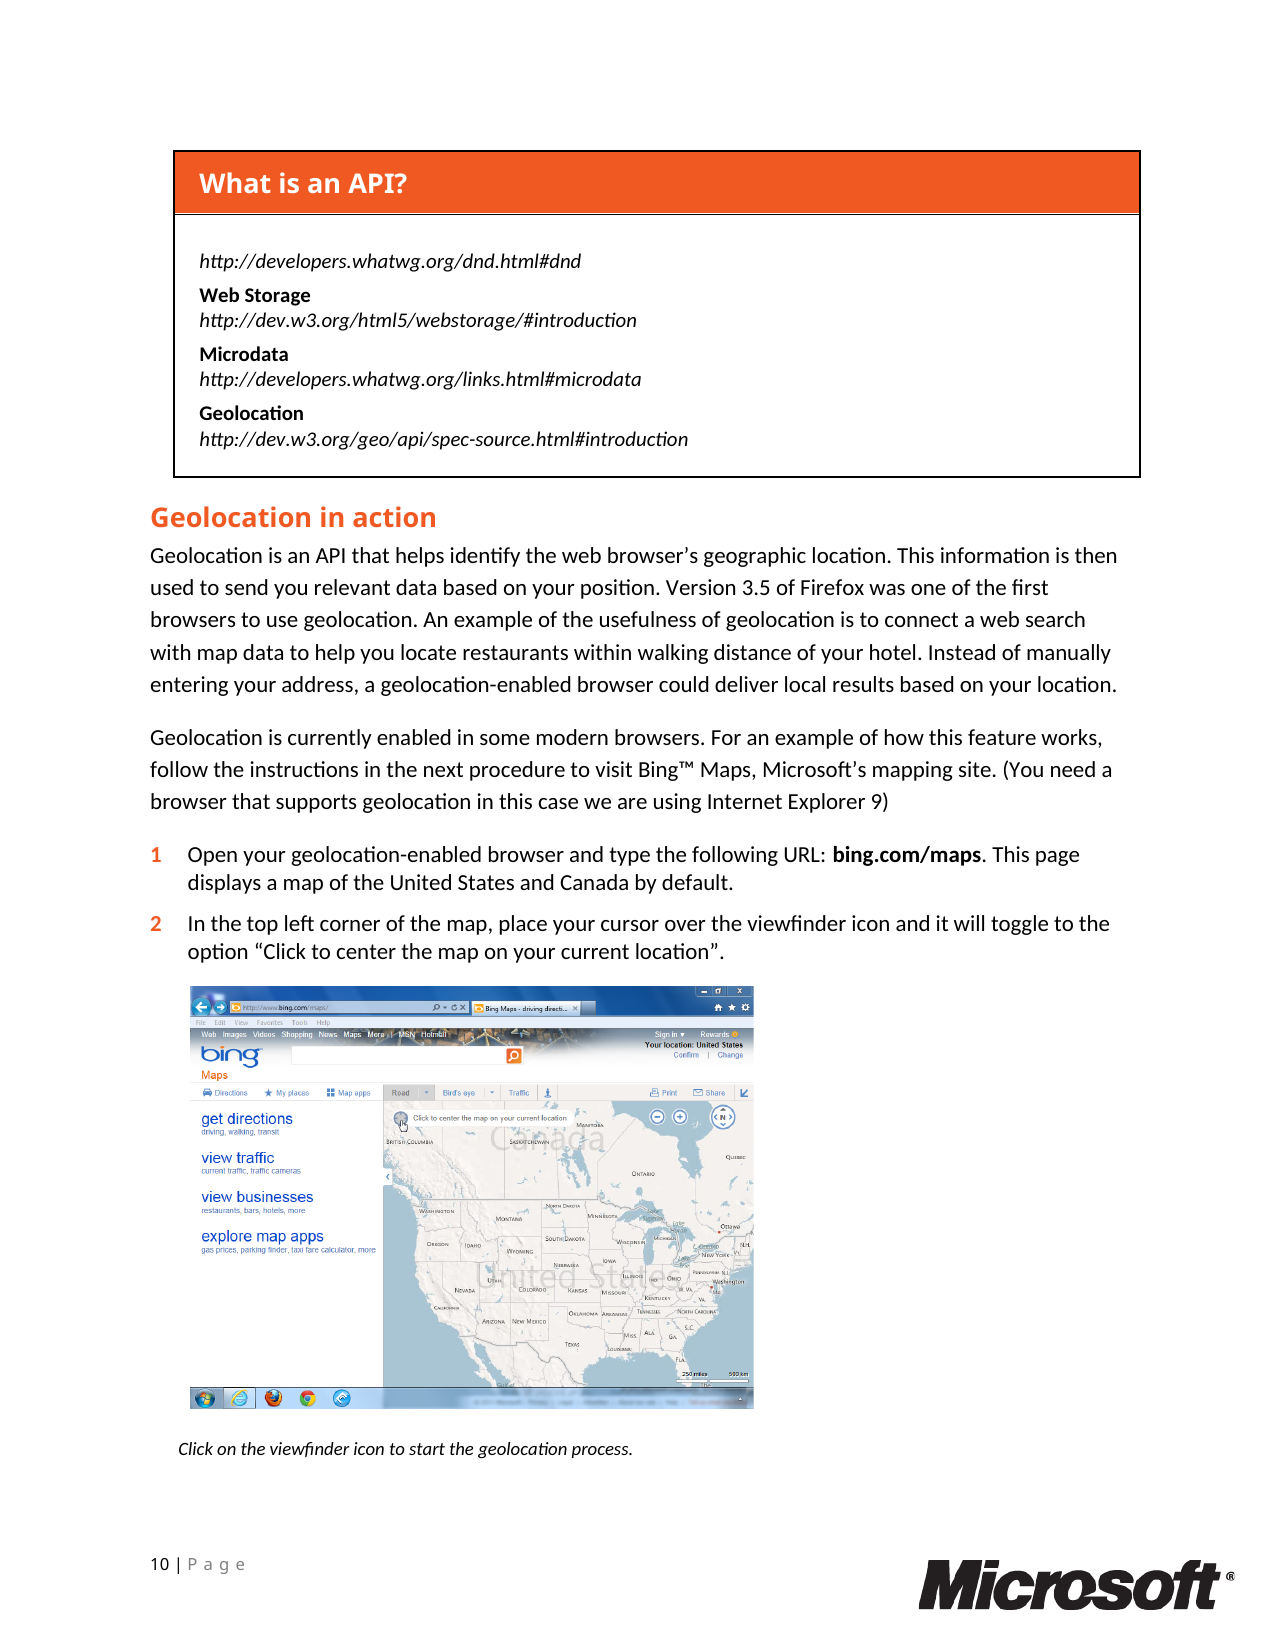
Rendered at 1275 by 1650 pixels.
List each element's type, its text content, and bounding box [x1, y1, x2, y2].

picture [190, 986, 754, 1409]
subtitle Geolocation in action [150, 499, 1125, 536]
text Geolocation is currently enabled in some modern browsers. For an example of how this feature works, follow the instructions in the next procedure to visit Bing™ Maps, Microsoft’s mapping site. (You need a browser that supports geolocation in this case we are using Internet Explorer 9) [150, 723, 1125, 815]
picture [918, 1560, 1235, 1610]
text Geolocation is an API that helps identify the web browser’s geographic location. This information is then used to send you relevant data based on your position. Version 3.5 of Firefox was one of the first browsers to use geolocation. An example of the usefulness of geolocation is to connect a web search with map data to help you locate restaurants within walking distance of your hotel. Instead of manually entering your address, a geolocation-enabled browser could deliver local results based on your location. [150, 541, 1125, 698]
table_header What is an API? [175, 152, 1139, 213]
text Open your geolocation-enabled browser and type the following URL: bing.com/maps. This page displays a map of the United States and Canada by default. [150, 840, 1125, 896]
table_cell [175, 215, 1139, 476]
text In the top left corner of the map, place your cursor over the viewfinder icon and it will toggle to the option “Click to center the map on your current location”. [150, 909, 1125, 965]
